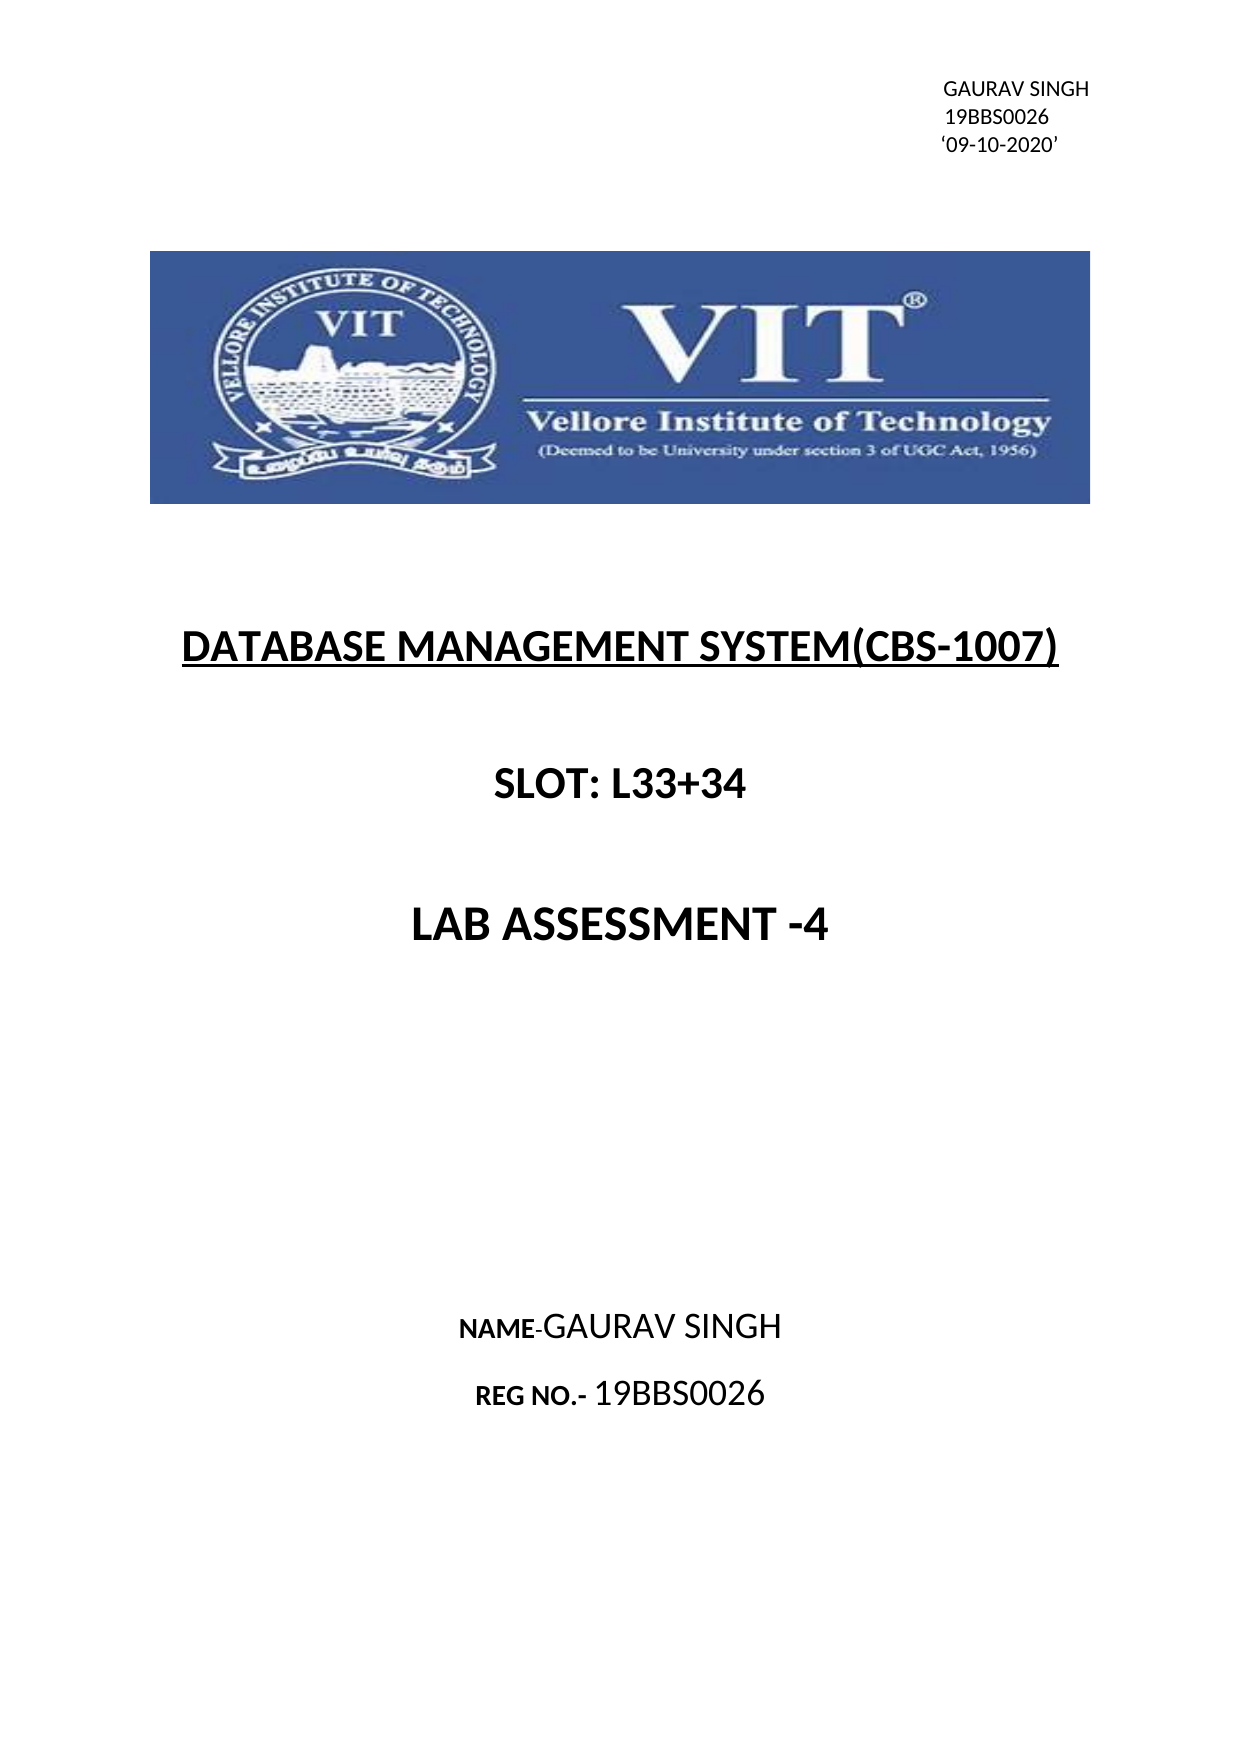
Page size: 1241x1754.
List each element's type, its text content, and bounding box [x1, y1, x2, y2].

text REG NO.- 19BBS0026 [150, 1369, 1090, 1414]
text NAME-GAURAV SINGH [150, 1302, 1090, 1348]
text LAB ASSESSMENT -4 [150, 892, 1090, 953]
text SLOT: L33+34 [150, 754, 1090, 810]
text DATABASE MANAGEMENT SYSTEM(CBS-1007) [150, 617, 1090, 673]
picture [150, 251, 1091, 504]
